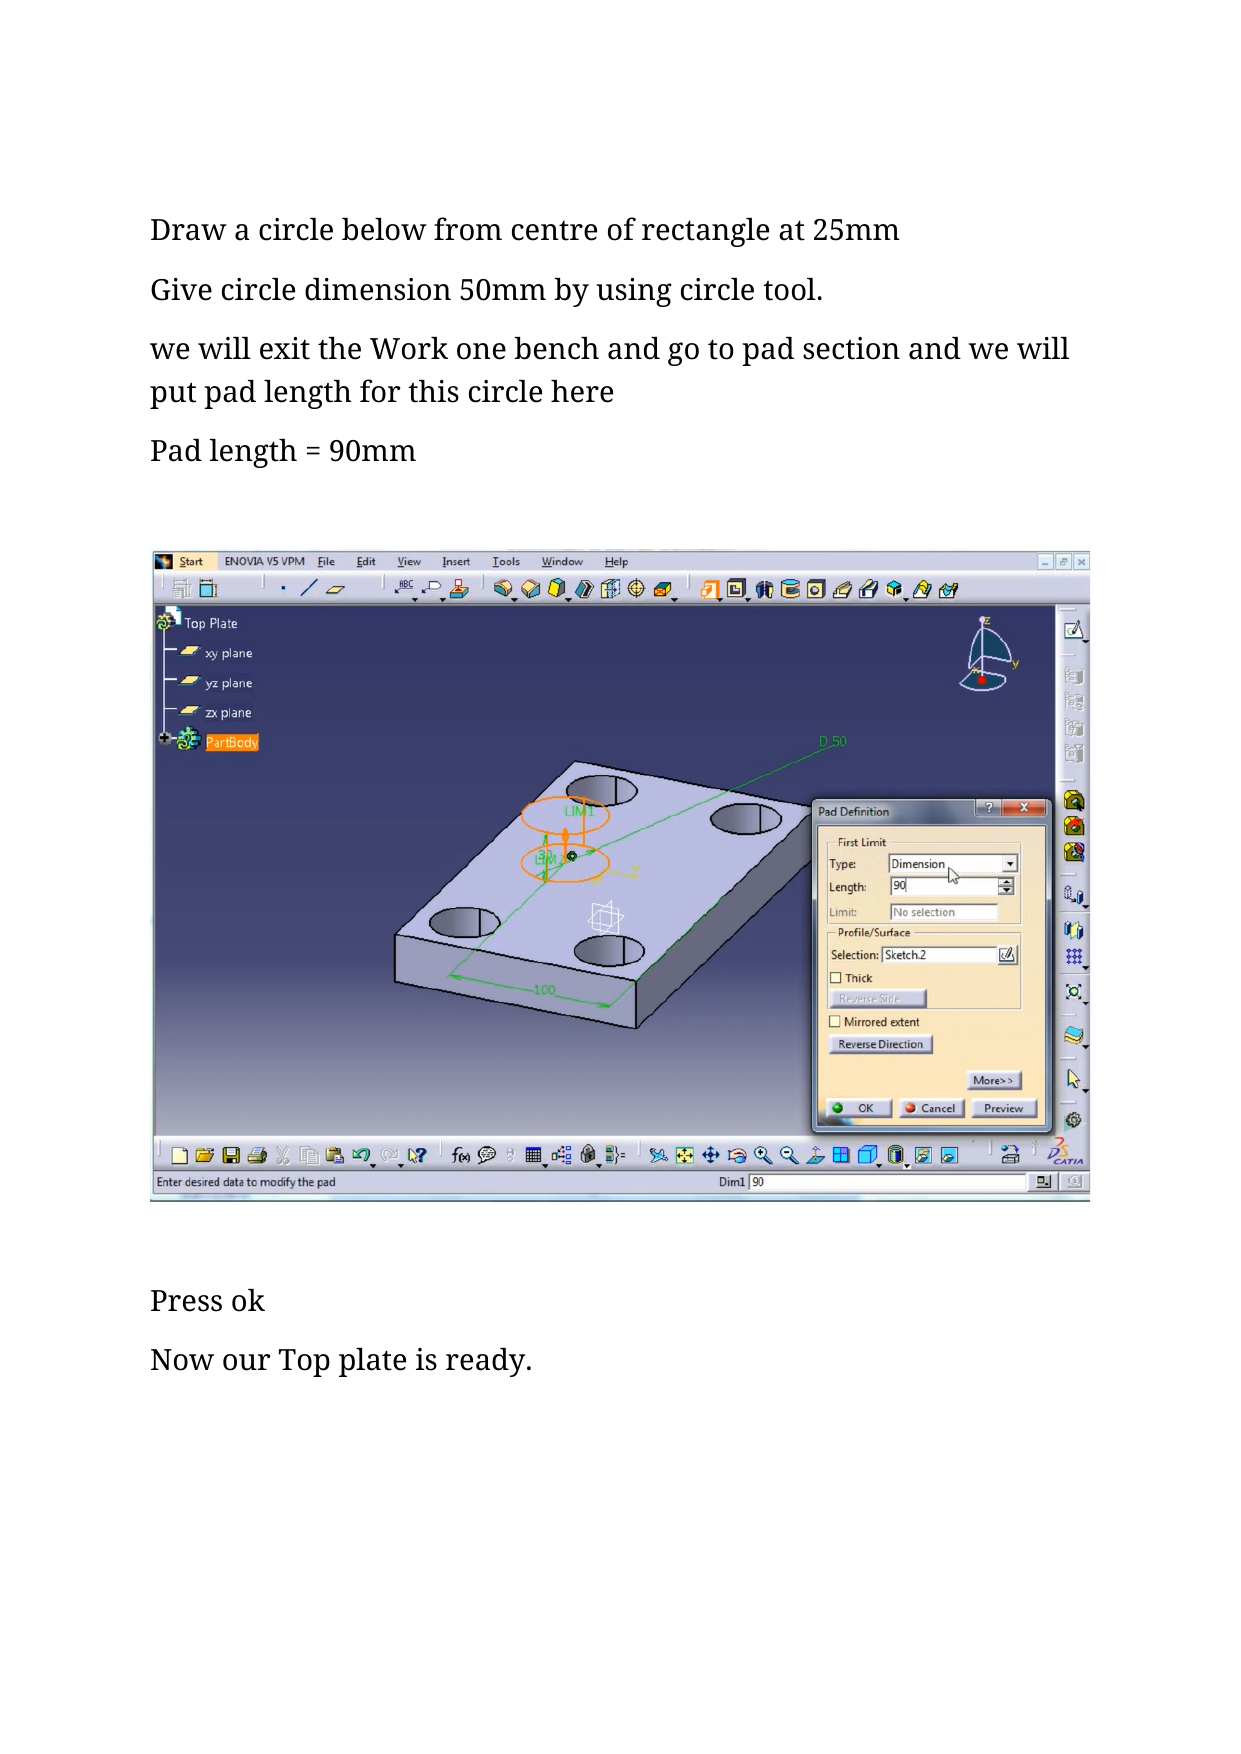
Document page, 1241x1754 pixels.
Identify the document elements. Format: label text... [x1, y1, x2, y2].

text Pad length = 90mm [150, 431, 1090, 470]
text Now our Top plate is ready. [150, 1340, 1090, 1379]
picture [150, 549, 1091, 1202]
text Press ok [150, 1280, 1090, 1320]
text we will exit the Work one bench and go to pad section and we will put pad length for this circle here [150, 328, 1090, 411]
text Draw a circle below from centre of rectangle at 25mm [150, 209, 1090, 249]
text Give circle dimension 50mm by using circle tool. [150, 269, 1090, 309]
